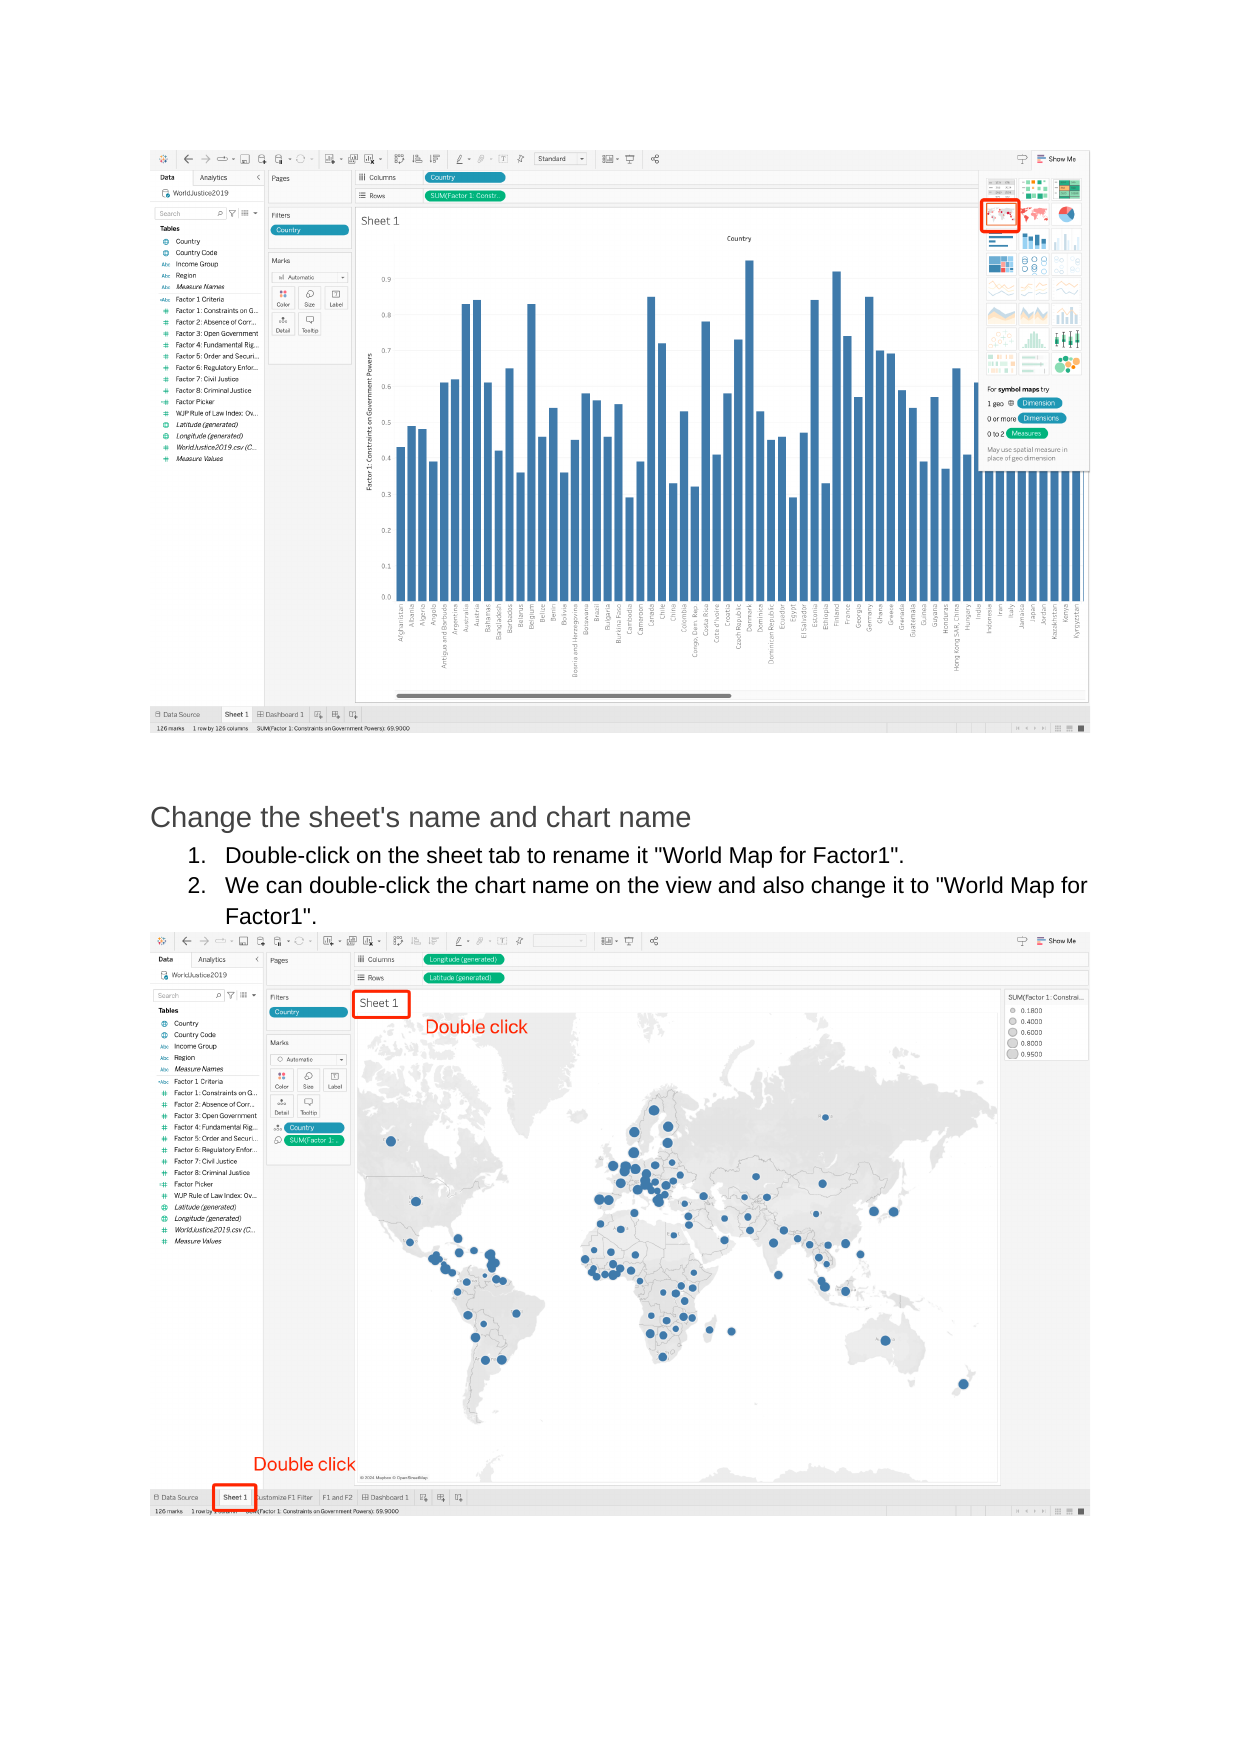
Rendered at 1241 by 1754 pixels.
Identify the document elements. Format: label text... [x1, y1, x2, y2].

subtitle Change the sheet's name and chart name [150, 800, 1090, 834]
picture [150, 932, 1091, 1516]
list We can double-click the chart name on the view and also change it to "World Map for Factor1". [187, 872, 1090, 929]
list Double-click on the sheet tab to rename it "World Map for Factor1". [187, 842, 1090, 869]
picture [150, 150, 1091, 733]
